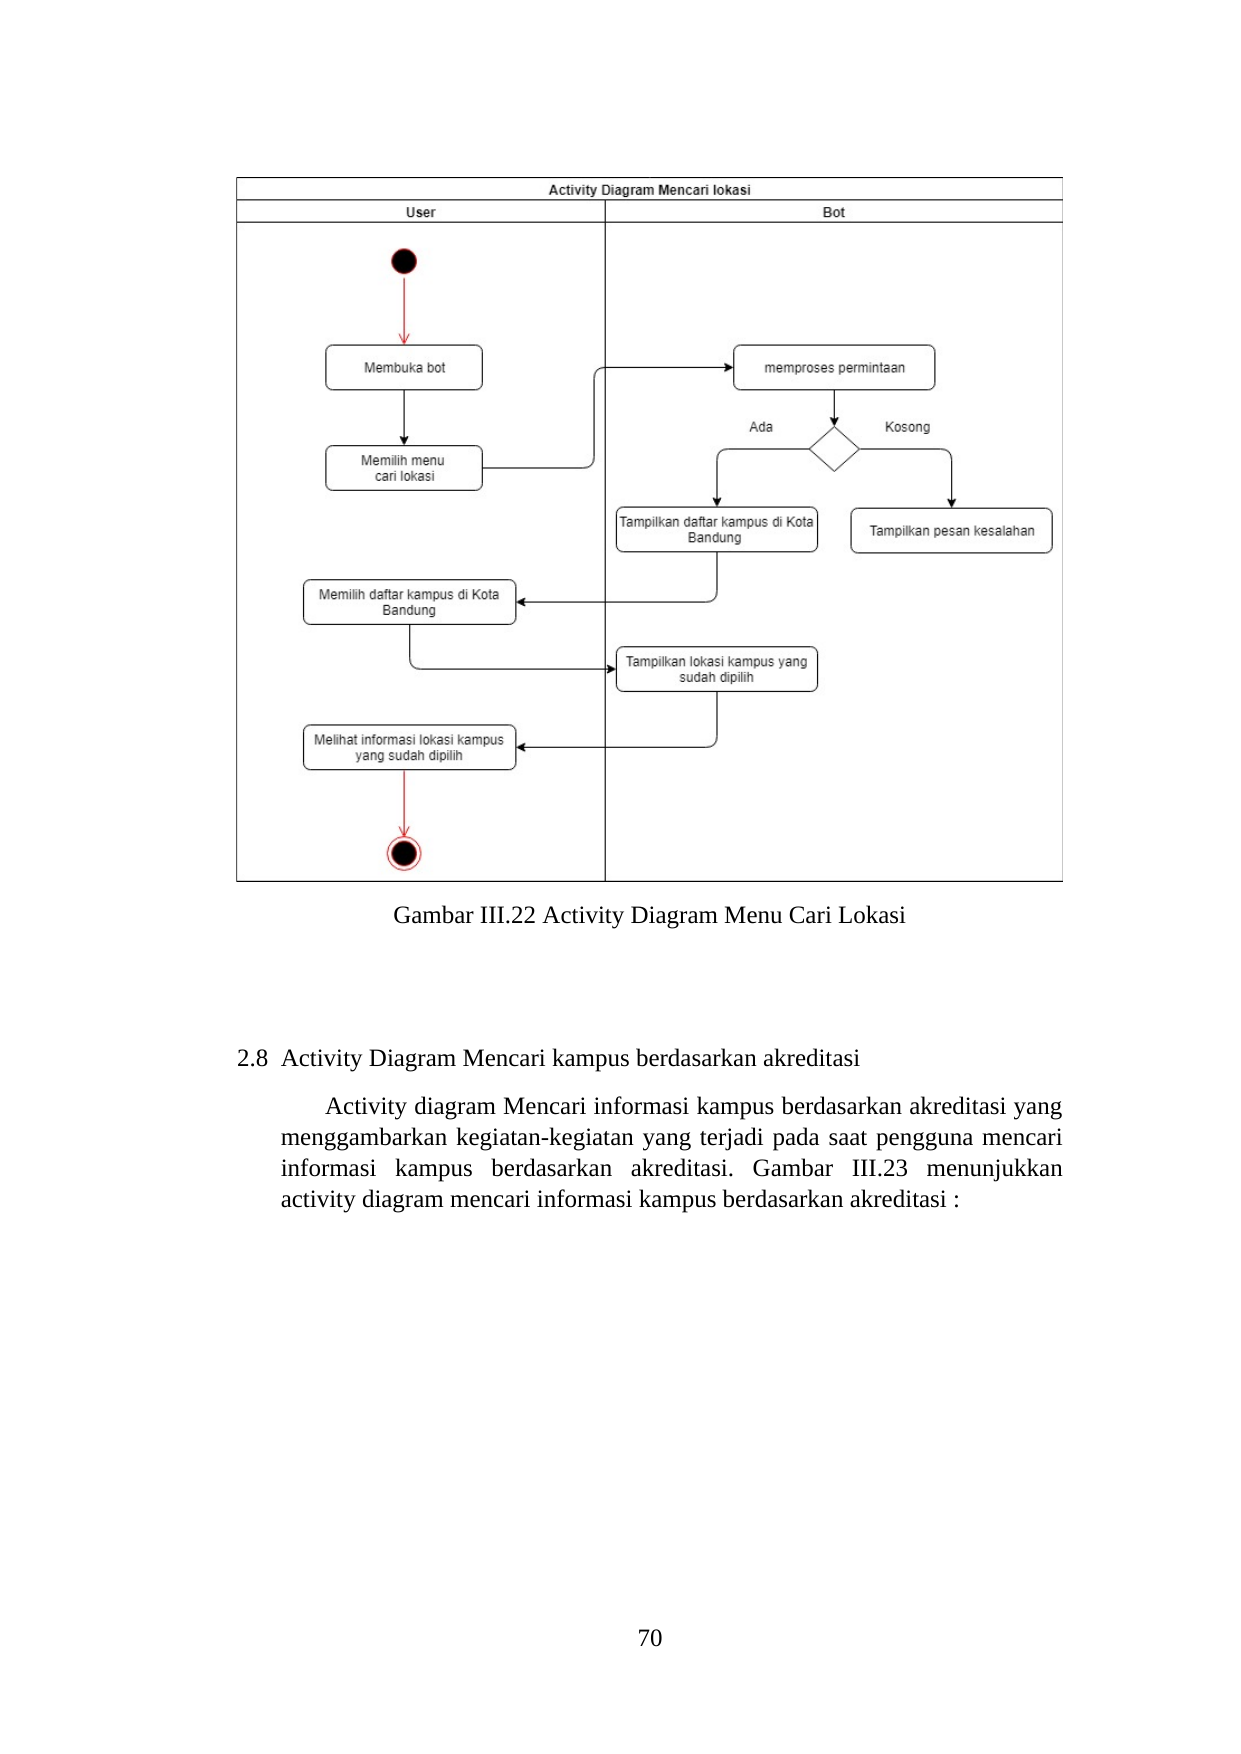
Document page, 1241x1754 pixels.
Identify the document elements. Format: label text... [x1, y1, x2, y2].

text Activity diagram Mencari informasi kampus berdasarkan akreditasi yang menggambarkan kegiatan-kegiatan yang terjadi pada saat pengguna mencari informasi kampus berdasarkan akreditasi. Gambar III.23 menunjukkan activity diagram mencari informasi kampus berdasarkan akreditasi : [281, 1091, 1063, 1213]
text Gambar III.22 Activity Diagram Menu Cari Lokasi [236, 900, 1063, 929]
list Activity Diagram Mencari kampus berdasarkan akreditasi [237, 1043, 1063, 1072]
picture [236, 177, 1063, 882]
